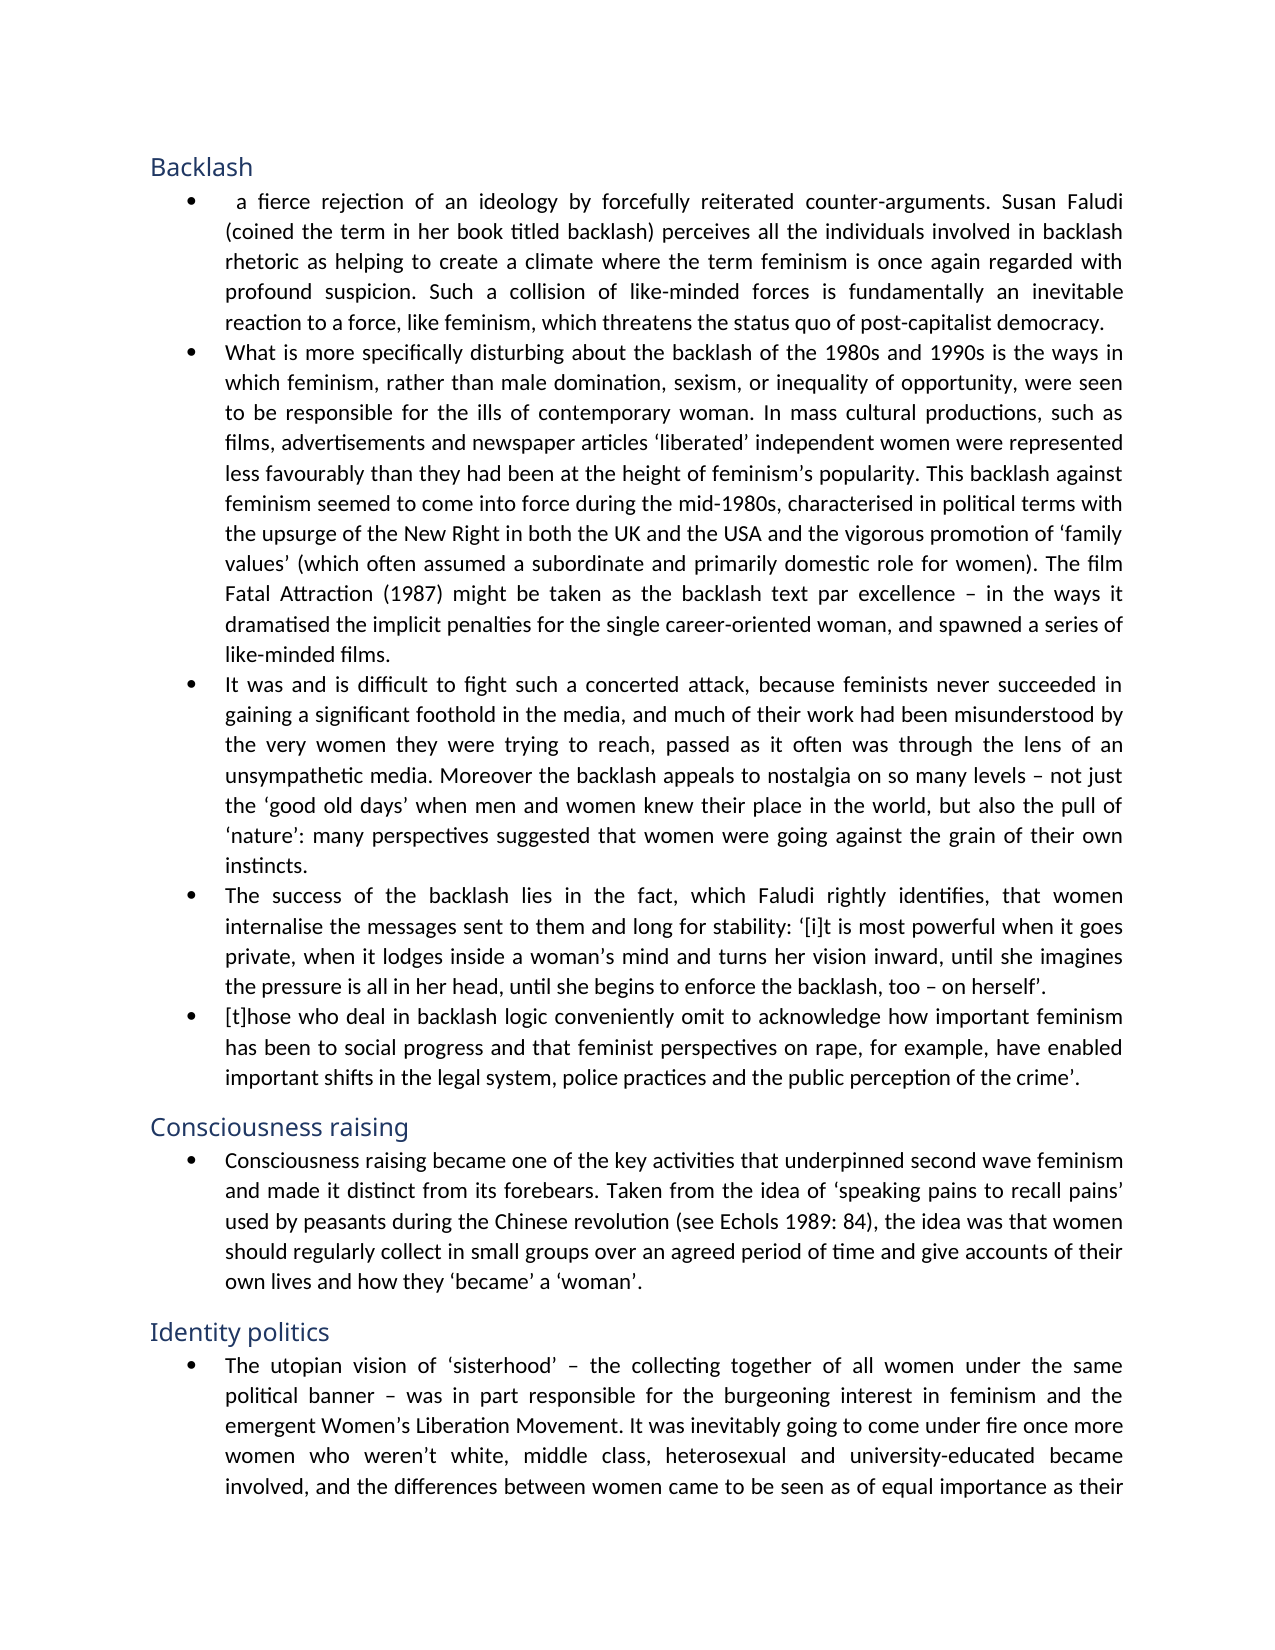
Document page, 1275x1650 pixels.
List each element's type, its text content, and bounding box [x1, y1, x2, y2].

list The success of the backlash lies in the fact, which Faludi rightly identifies, that women internalise the messages sent to them and long for stability: ‘[i]t is most powerful when it goes private, when it lodges inside a woman’s mind and turns her vision inward, until she imagines the pressure is all in her head, until she begins to enforce the backlash, too – on herself’. [187, 882, 1125, 1000]
list What is more specifically disturbing about the backlash of the 1980s and 1990s is the ways in which feminism, rather than male domination, sexism, or inequality of opportunity, were seen to be responsible for the ills of contemporary woman. In mass cultural productions, such as films, advertisements and newspaper articles ‘liberated’ independent women were represented less favourably than they had been at the height of feminism’s popularity. This backlash against feminism seemed to come into force during the mid-1980s, characterised in political terms with the upsurge of the New Right in both the UK and the USA and the vigorous promotion of ‘family values’ (which often assumed a subordinate and primarily domestic role for women). The film Fatal Attraction (1987) might be taken as the backlash text par excellence – in the ways it dramatised the implicit penalties for the single career-oriented woman, and spawned a series of like-minded films. [187, 338, 1125, 668]
list [t]hose who deal in backlash logic conveniently omit to acknowledge how important feminism has been to social progress and that feminist perspectives on rape, for example, have enabled important shifts in the legal system, police practices and the public perception of the crime’. [187, 1002, 1125, 1091]
list a fierce rejection of an ideology by forcefully reiterated counter-arguments. Susan Faludi (coined the term in her book titled backlash) perceives all the individuals involved in backlash rhetoric as helping to create a climate where the term feminism is once again regarded with profound suspicion. Such a collision of like-minded forces is fundamentally an inevitable reaction to a force, like feminism, which threatens the status quo of post-capitalist democracy. [187, 187, 1125, 336]
subtitle Backlash [150, 150, 1125, 184]
list It was and is difficult to fight such a concerted attack, because feminists never succeeded in gaining a significant foothold in the media, and much of their work had been misunderstood by the very women they were trying to reach, passed as it often was through the lens of an unsympathetic media. Moreover the backlash appeals to nostalgia on so many levels – not just the ‘good old days’ when men and women knew their place in the world, but also the pull of ‘nature’: many perspectives suggested that women were going against the grain of their own instincts. [187, 670, 1125, 879]
list Consciousness raising became one of the key activities that underpinned second wave feminism and made it distinct from its forebears. Taken from the idea of ‘speaking pains to recall pains’ used by peasants during the Chinese revolution (see Echols 1989: 84), the idea was that women should regularly collect in small groups over an agreed period of time and give accounts of their own lives and how they ‘became’ a ‘woman’. [187, 1146, 1125, 1295]
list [187, 1351, 1125, 1500]
subtitle Identity politics [150, 1314, 1125, 1348]
subtitle Consciousness raising [150, 1110, 1125, 1144]
